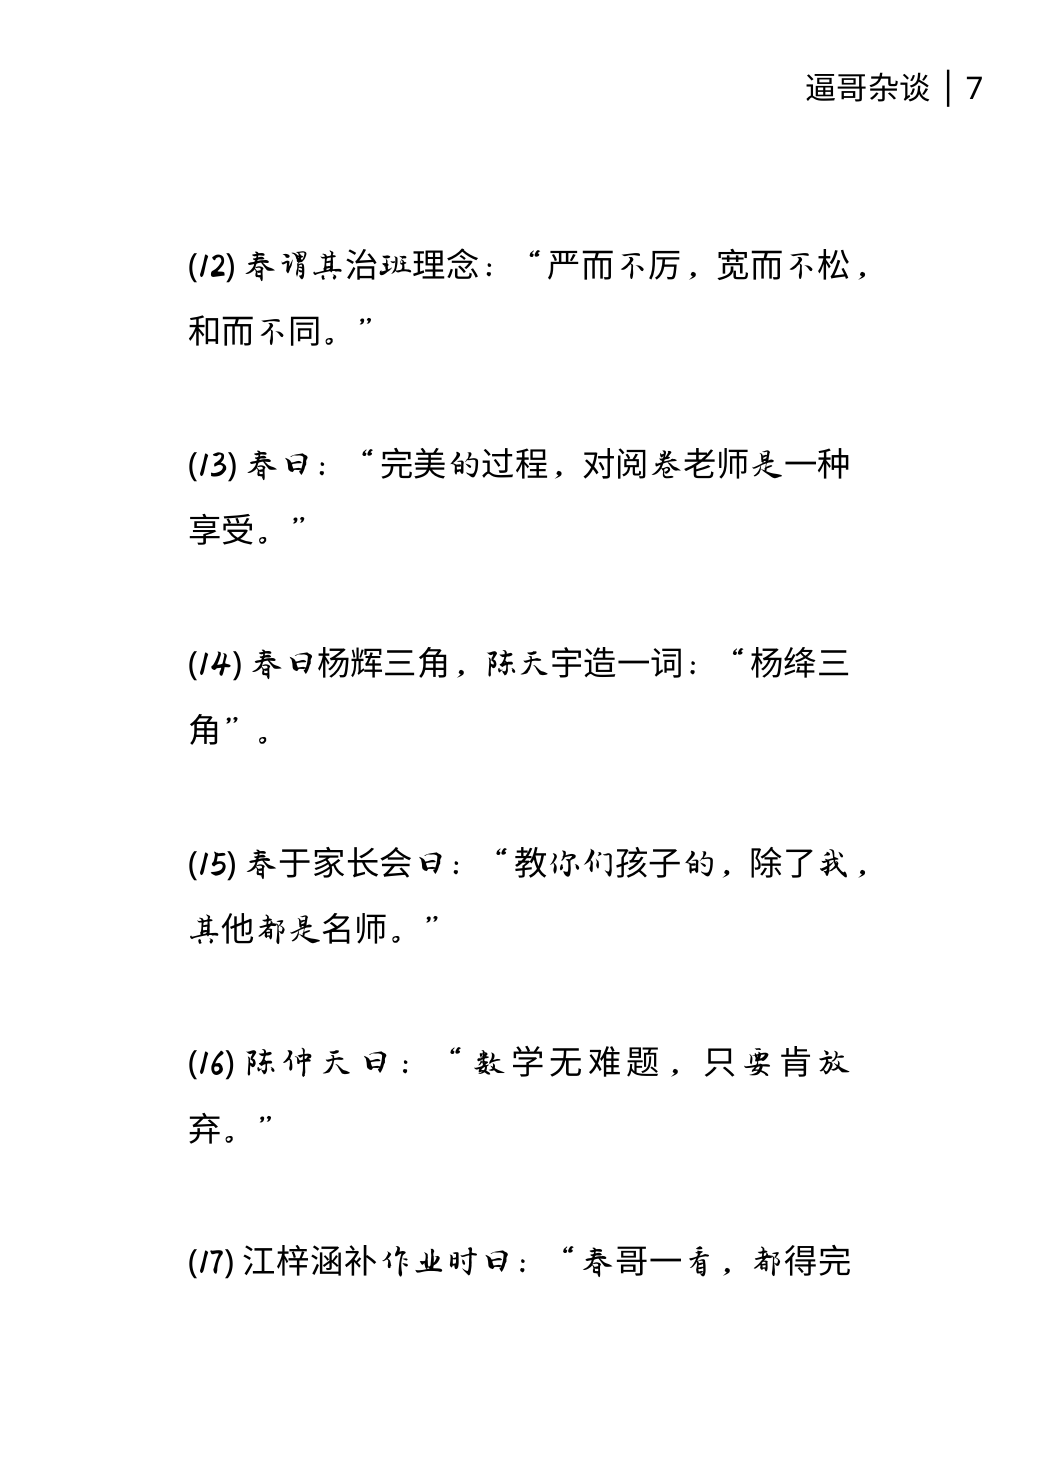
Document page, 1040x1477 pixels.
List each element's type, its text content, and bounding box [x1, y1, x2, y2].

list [188, 1230, 852, 1296]
list 陈仲天曰：“数学无难题，只要肯放弃。” [188, 1030, 852, 1163]
list 春曰杨辉三角，陈天宇造一词：“杨绛三角”。 [188, 632, 852, 764]
list 春于家长会曰：“教你们孩子的，除了我，其他都是名师。” [188, 831, 852, 964]
list 春曰：“完美的过程，对阅卷老师是一种享受。” [188, 432, 852, 565]
list 春谓其治班理念：“严而不厉，宽而不松，和而不同。” [188, 233, 852, 366]
